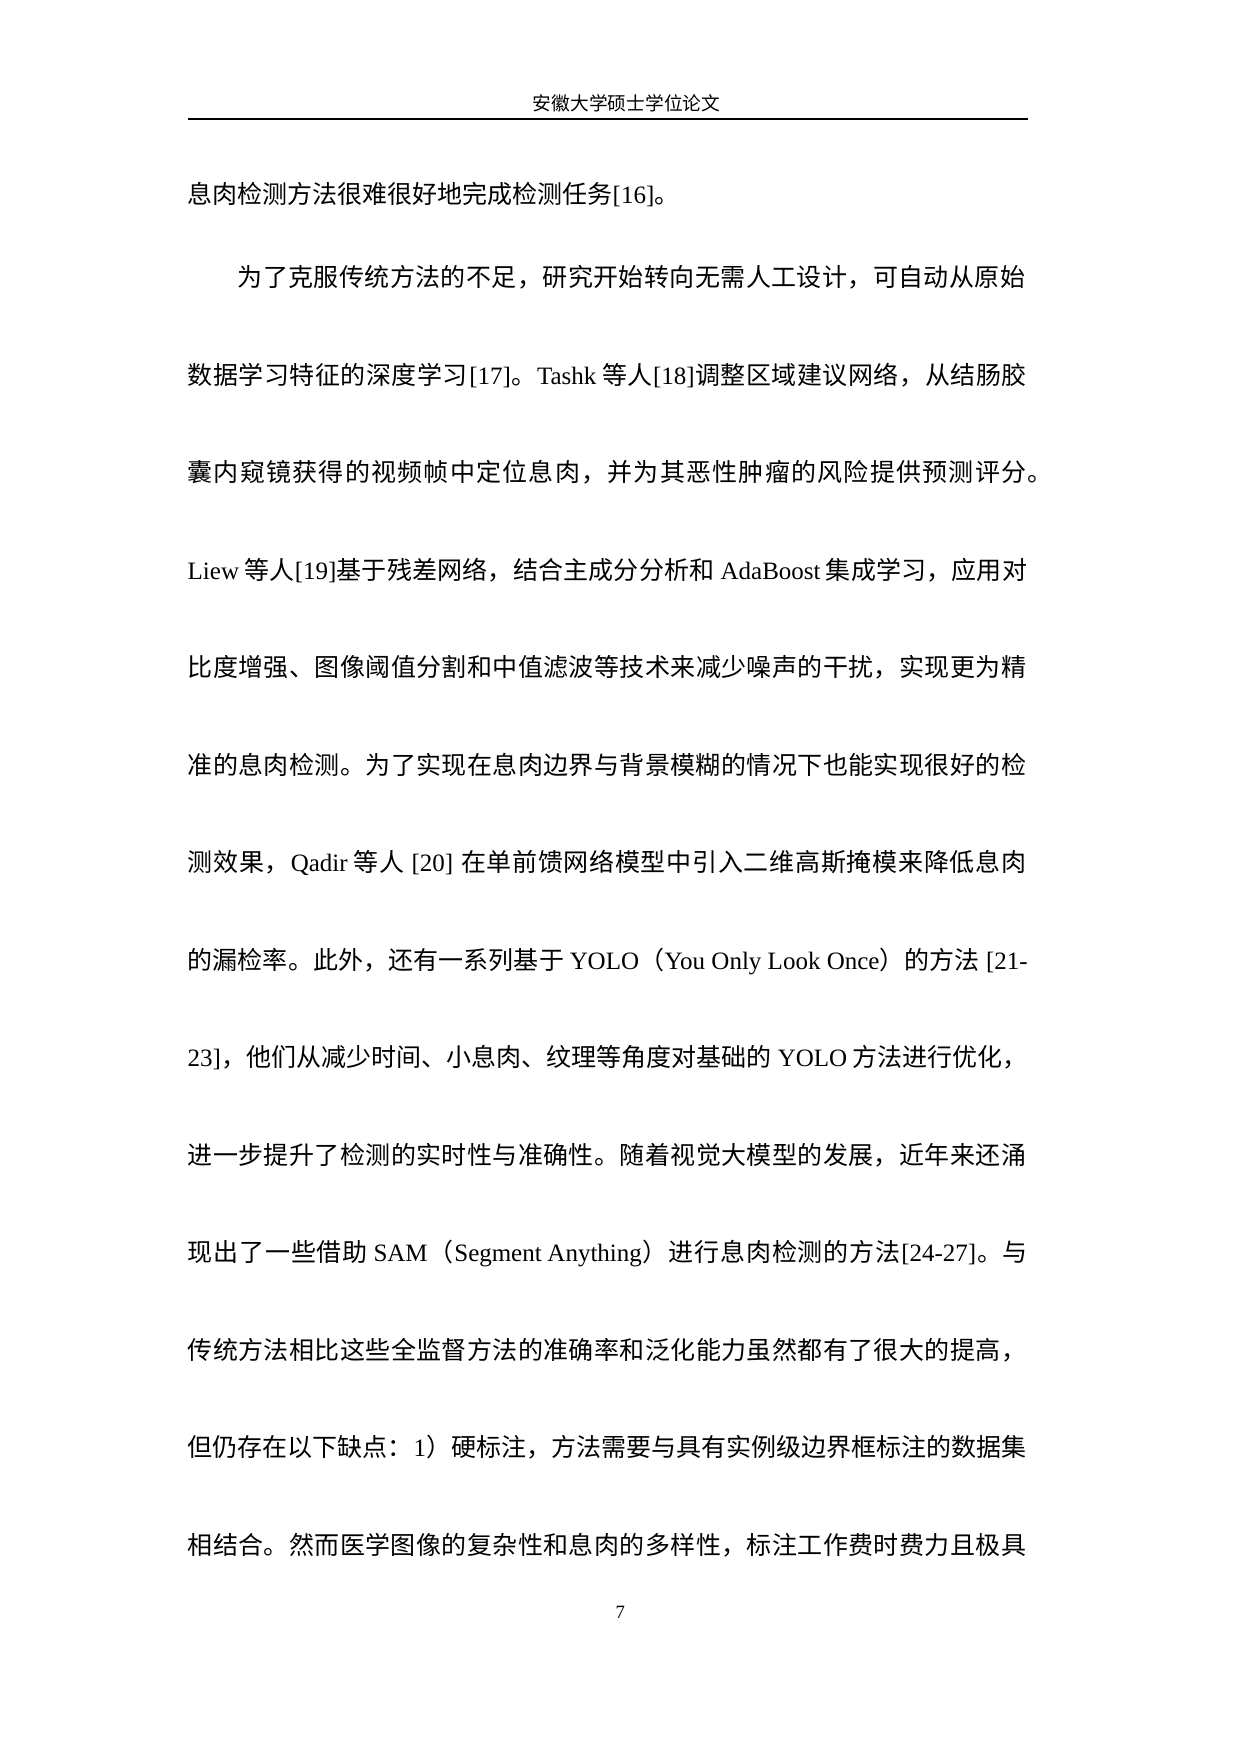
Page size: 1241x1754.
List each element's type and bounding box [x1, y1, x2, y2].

text [187, 160, 1028, 225]
text [187, 243, 1028, 1576]
